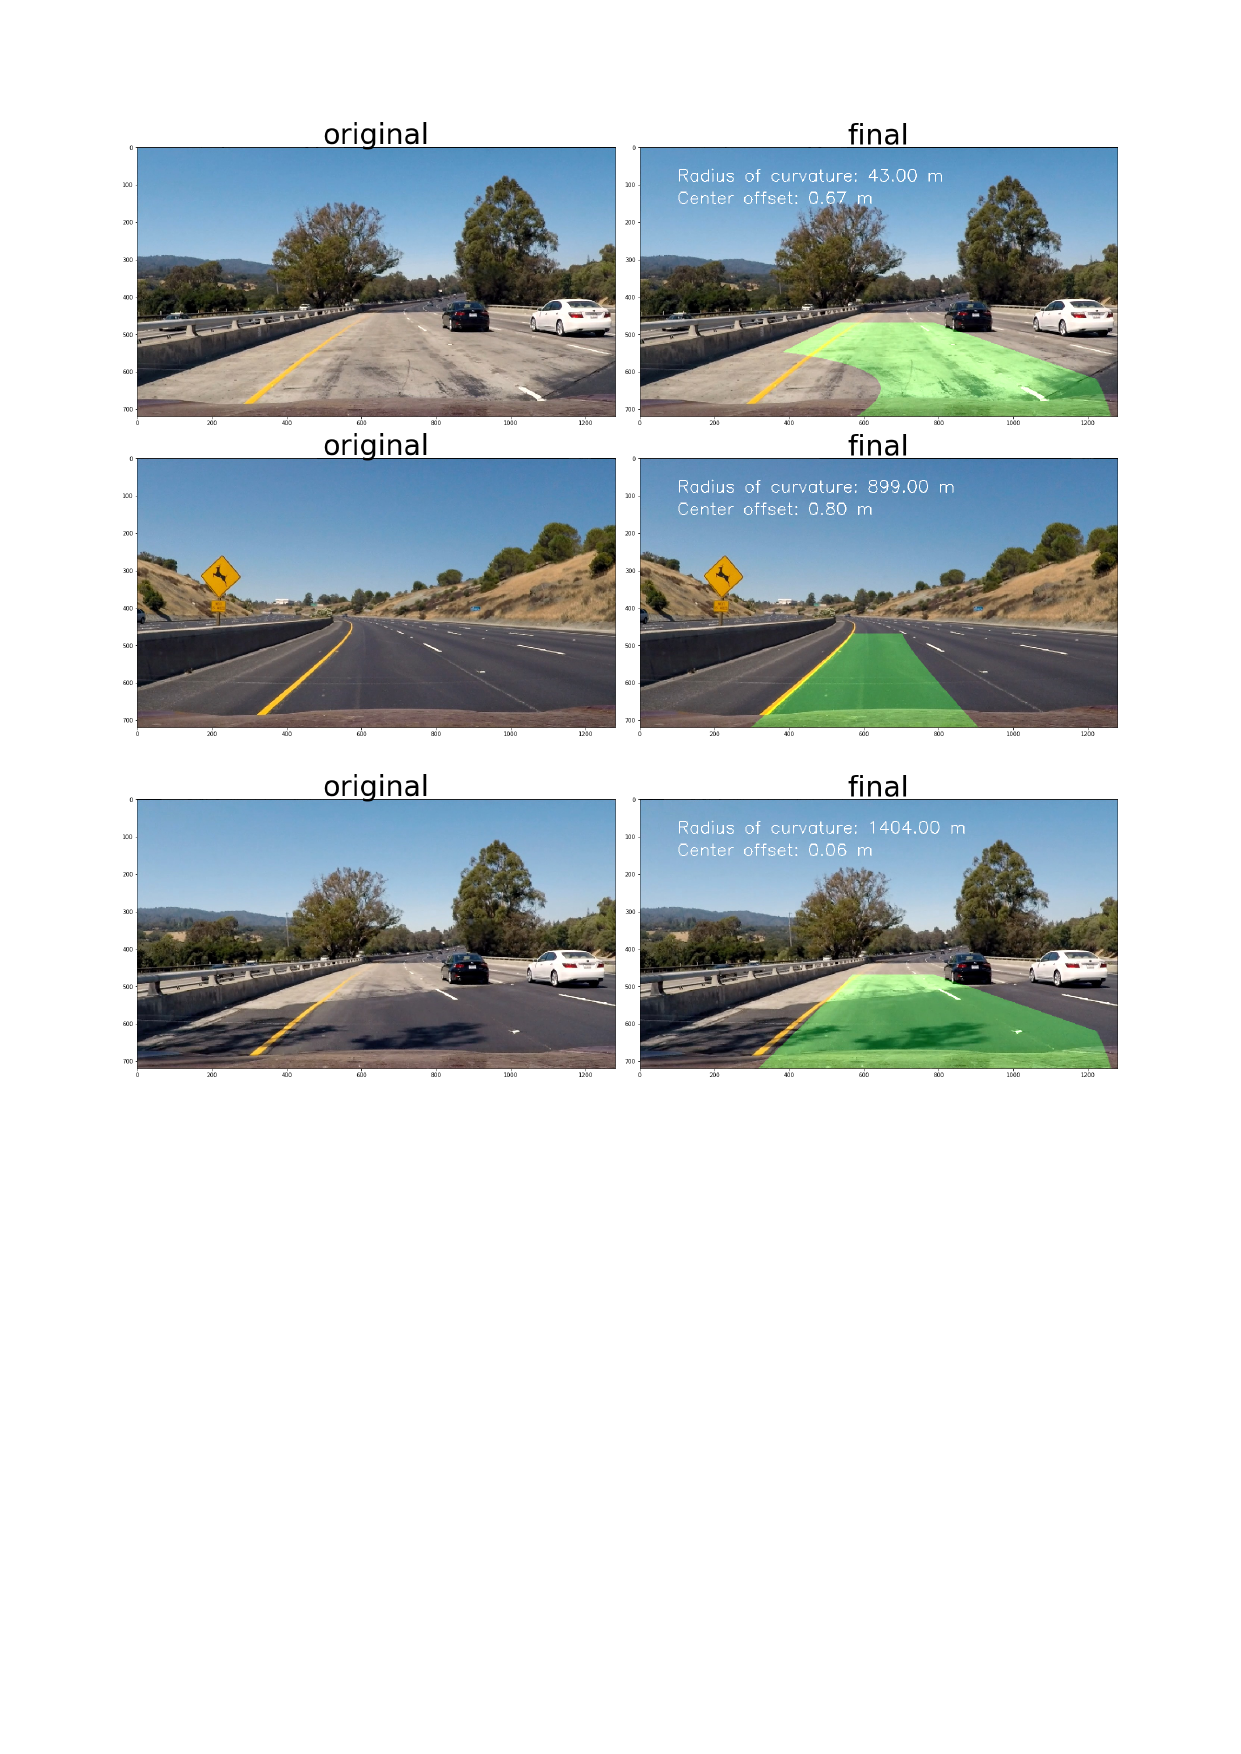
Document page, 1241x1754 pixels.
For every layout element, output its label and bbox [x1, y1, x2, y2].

picture [118, 118, 1123, 741]
picture [118, 770, 1123, 1082]
